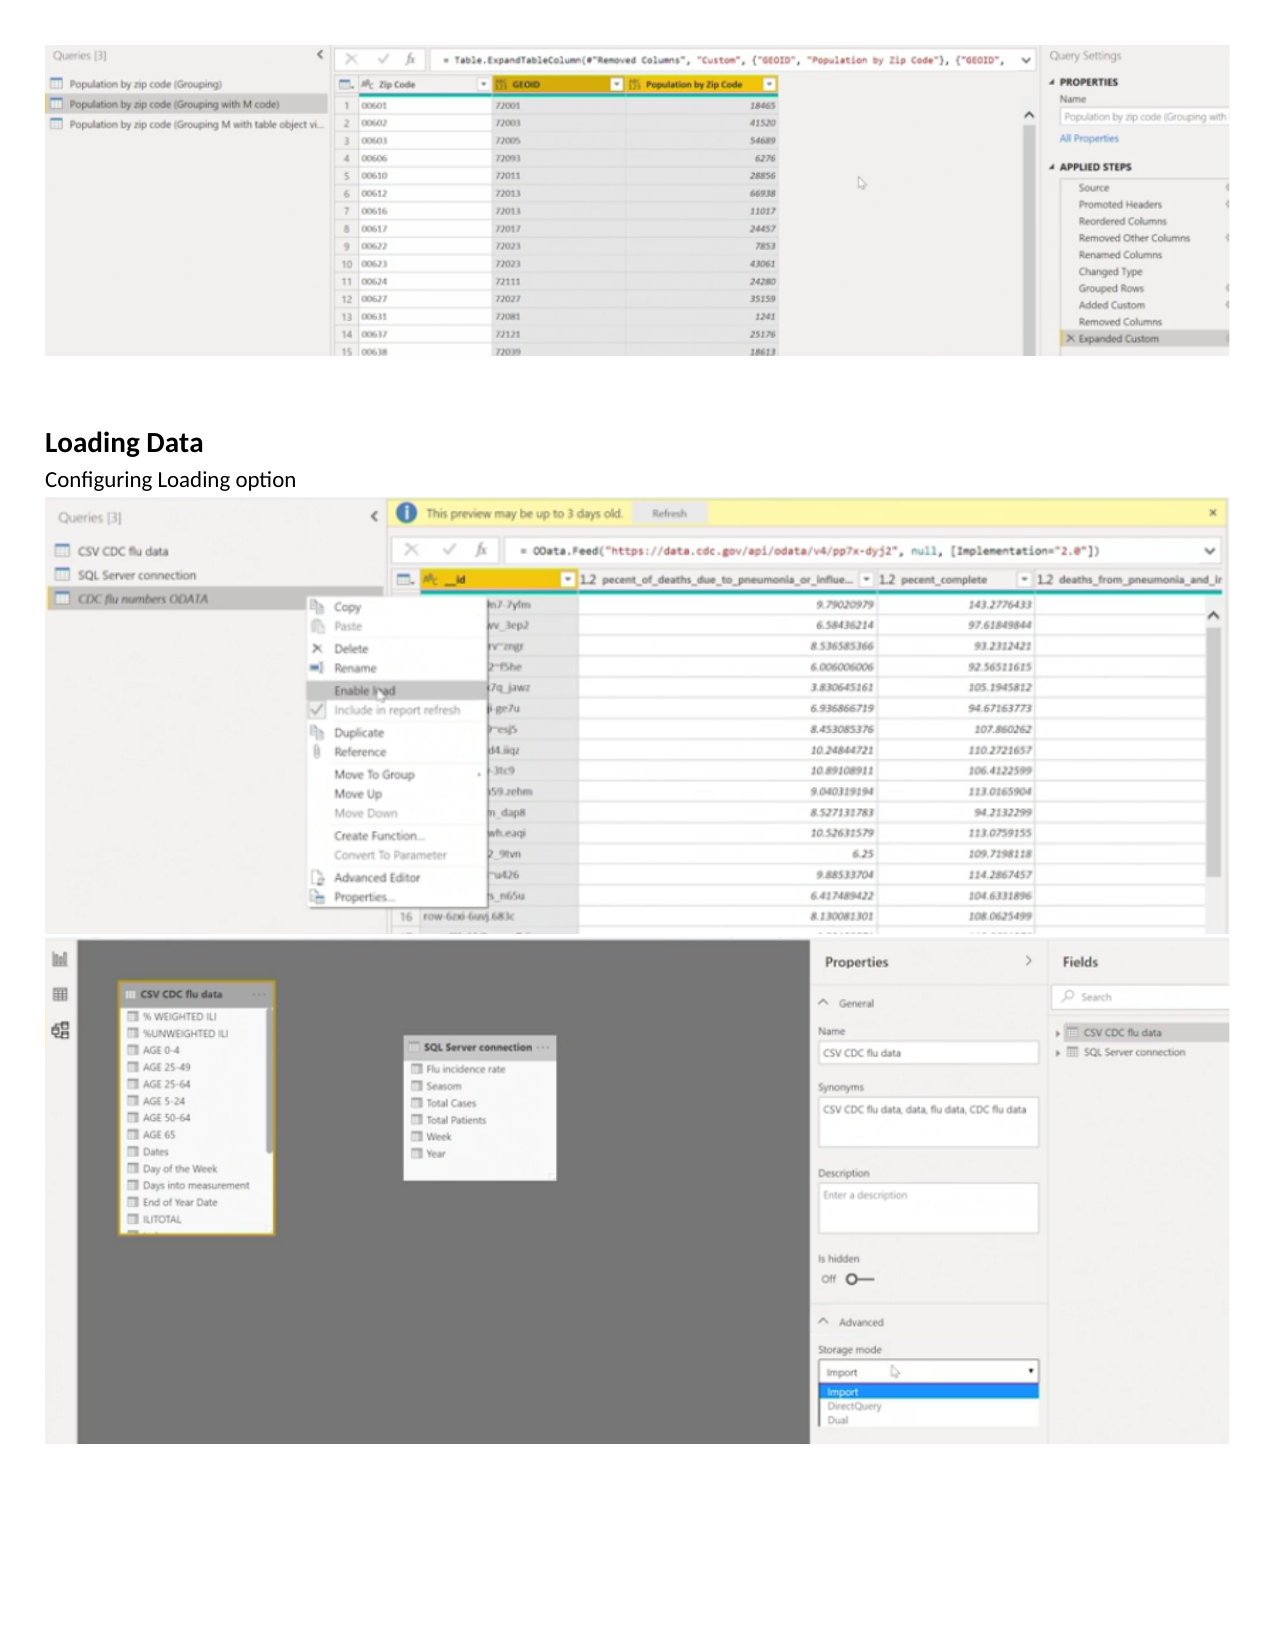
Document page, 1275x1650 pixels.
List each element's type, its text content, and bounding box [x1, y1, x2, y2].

picture [45, 937, 1230, 1444]
text Configuring Loading option [45, 465, 1230, 493]
picture [45, 497, 1230, 934]
text Loading Data [45, 424, 1230, 460]
picture [45, 45, 1230, 356]
